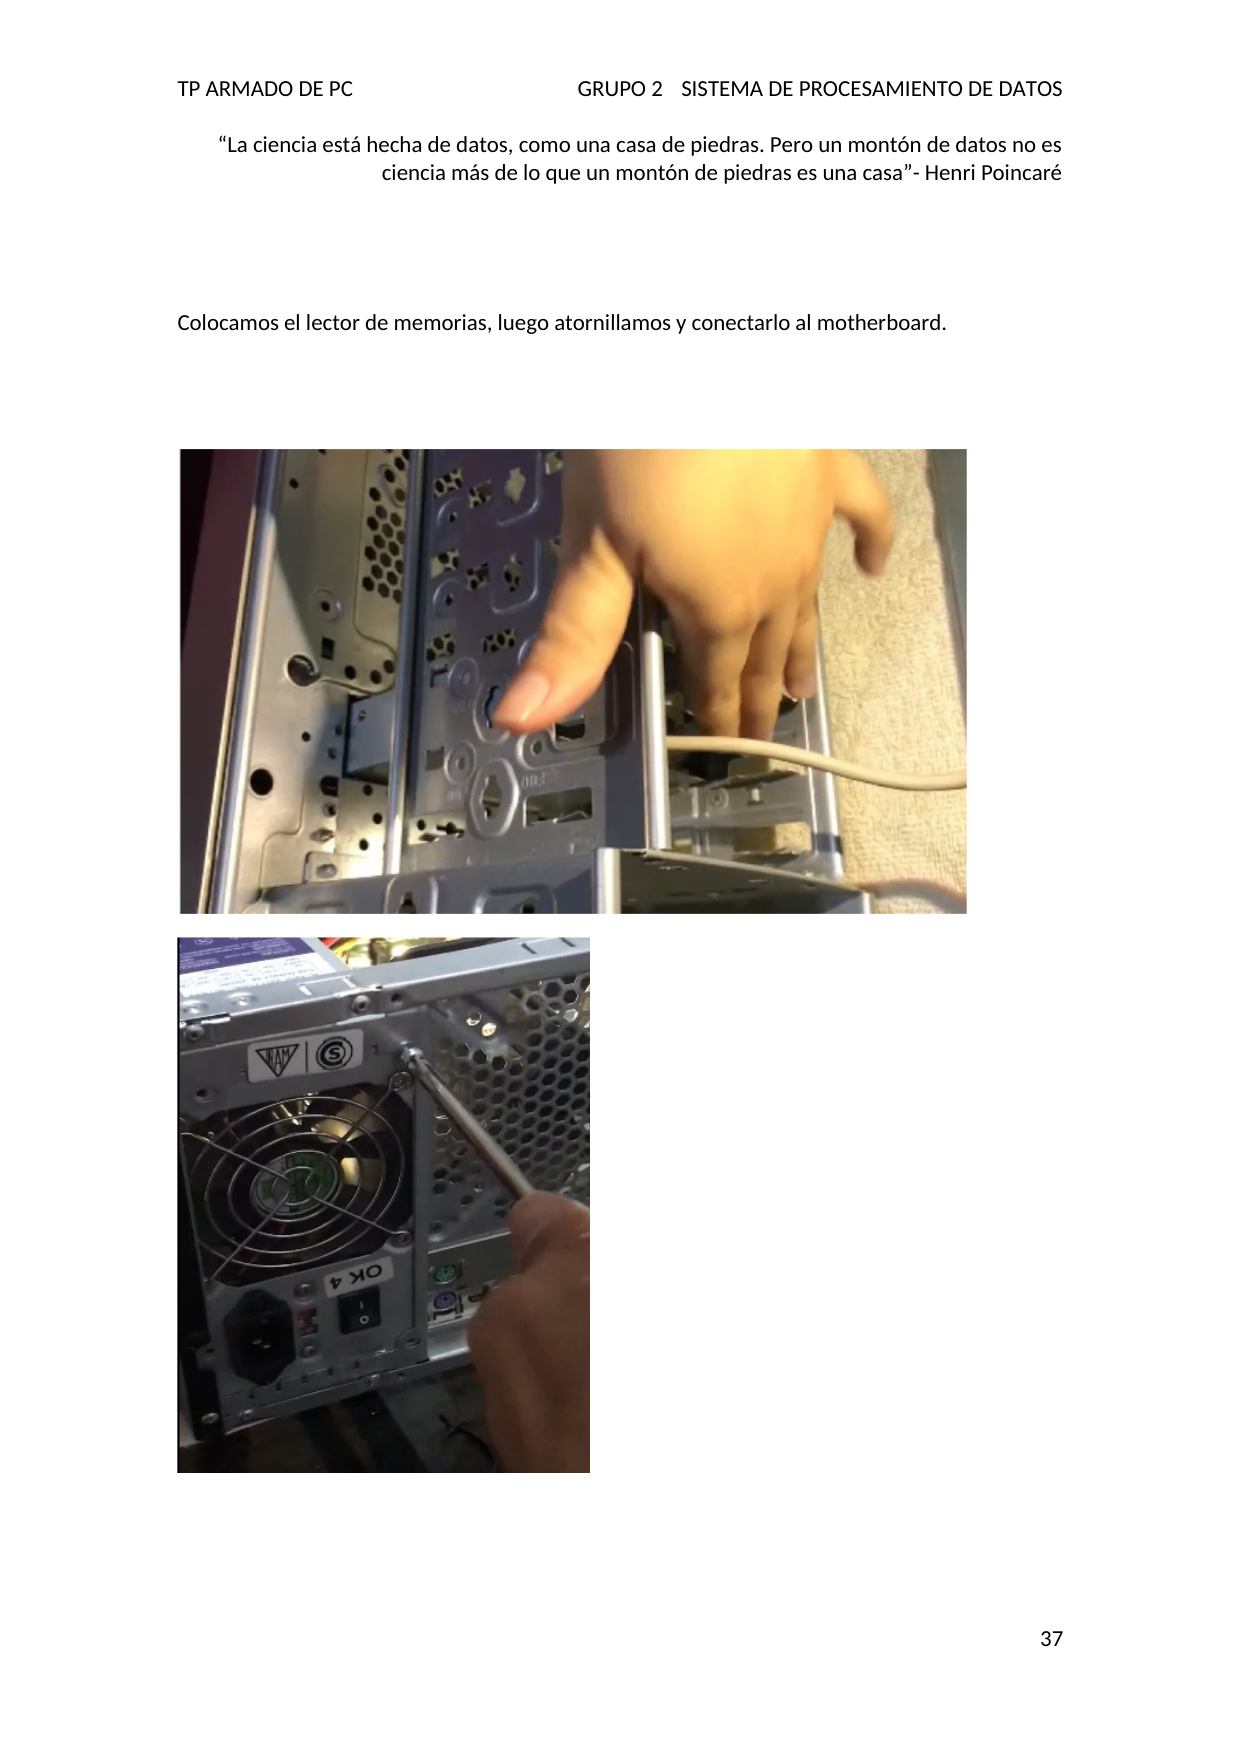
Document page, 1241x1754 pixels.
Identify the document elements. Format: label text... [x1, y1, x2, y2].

text Colocamos el lector de memorias, luego atornillamos y conectarlo al motherboard. [177, 308, 1063, 336]
picture [180, 450, 966, 913]
picture [177, 934, 590, 1473]
